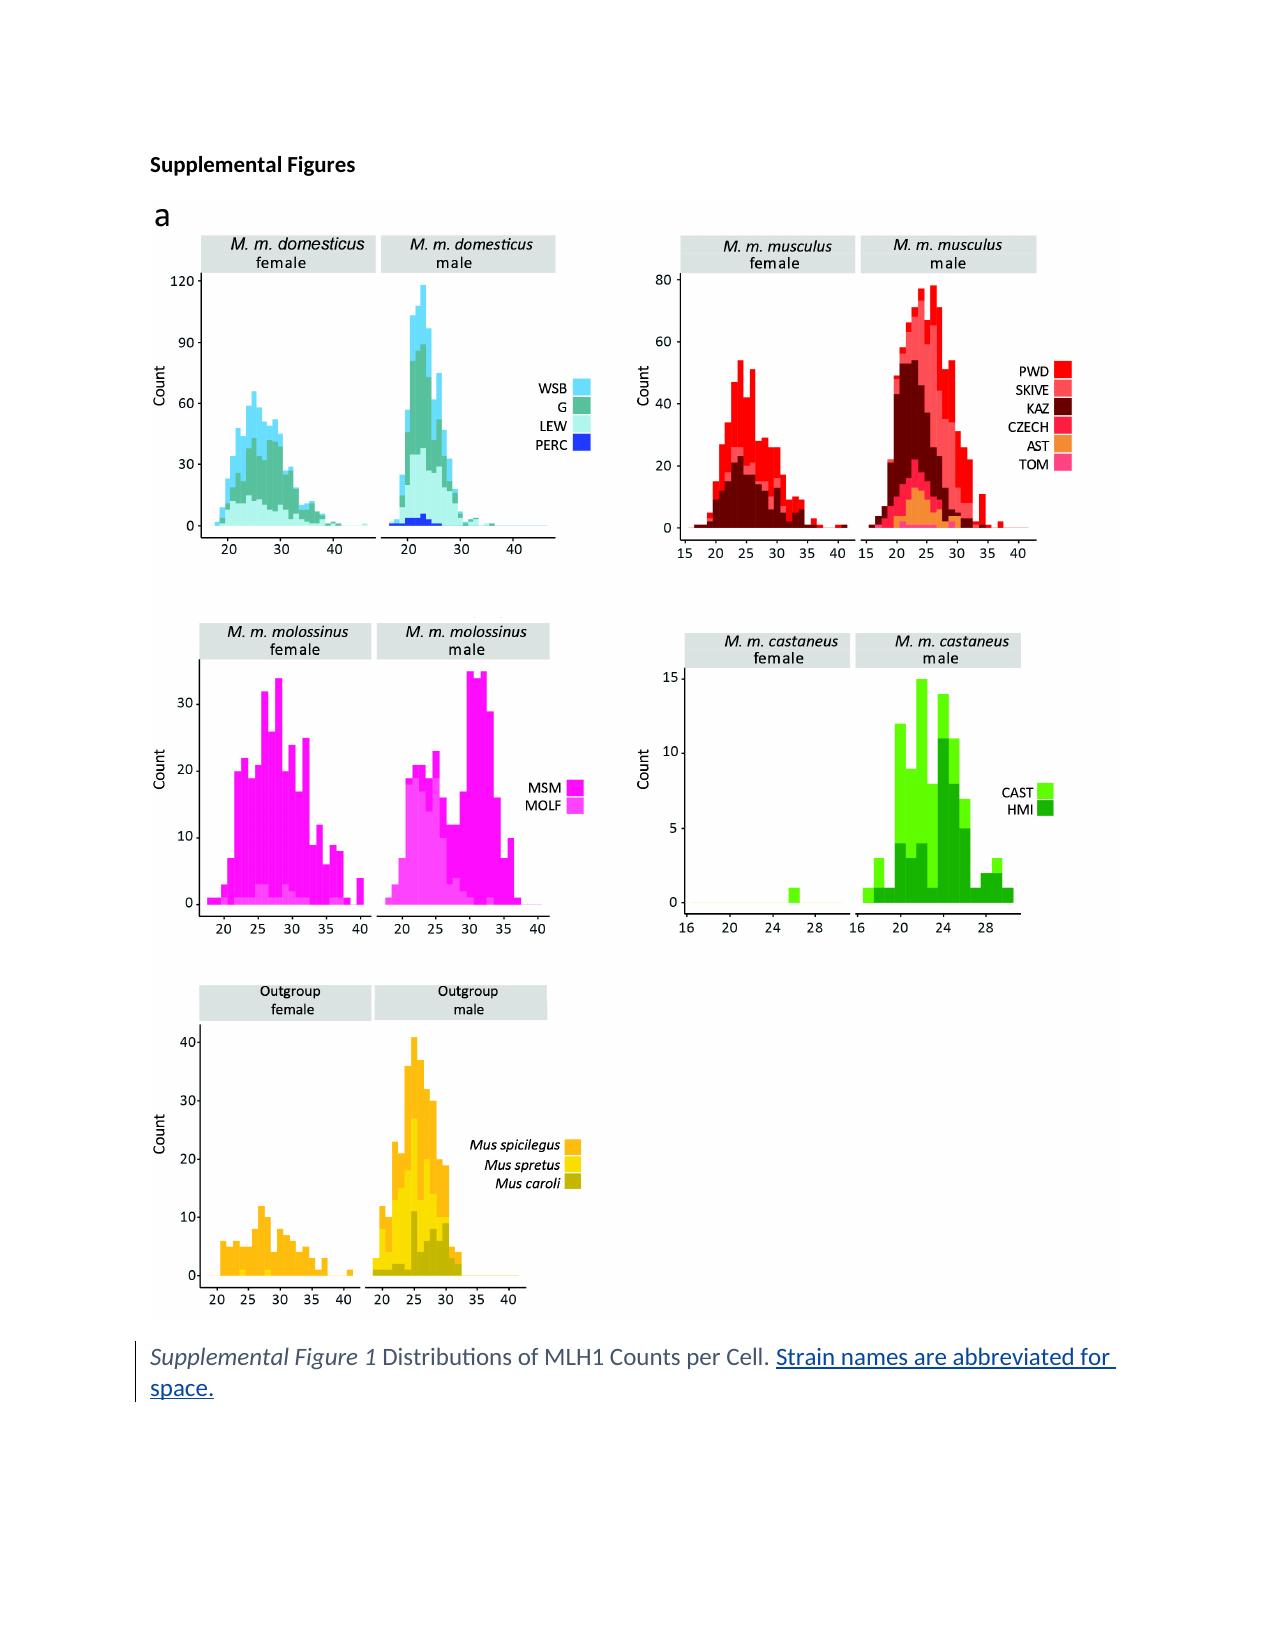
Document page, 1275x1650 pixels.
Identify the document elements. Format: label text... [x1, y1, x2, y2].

text Supplemental Figures [150, 150, 1125, 178]
picture [150, 196, 1124, 1321]
text Supplemental Figure 1 Distributions of MLH1 Counts per Cell. [150, 1341, 1125, 1402]
